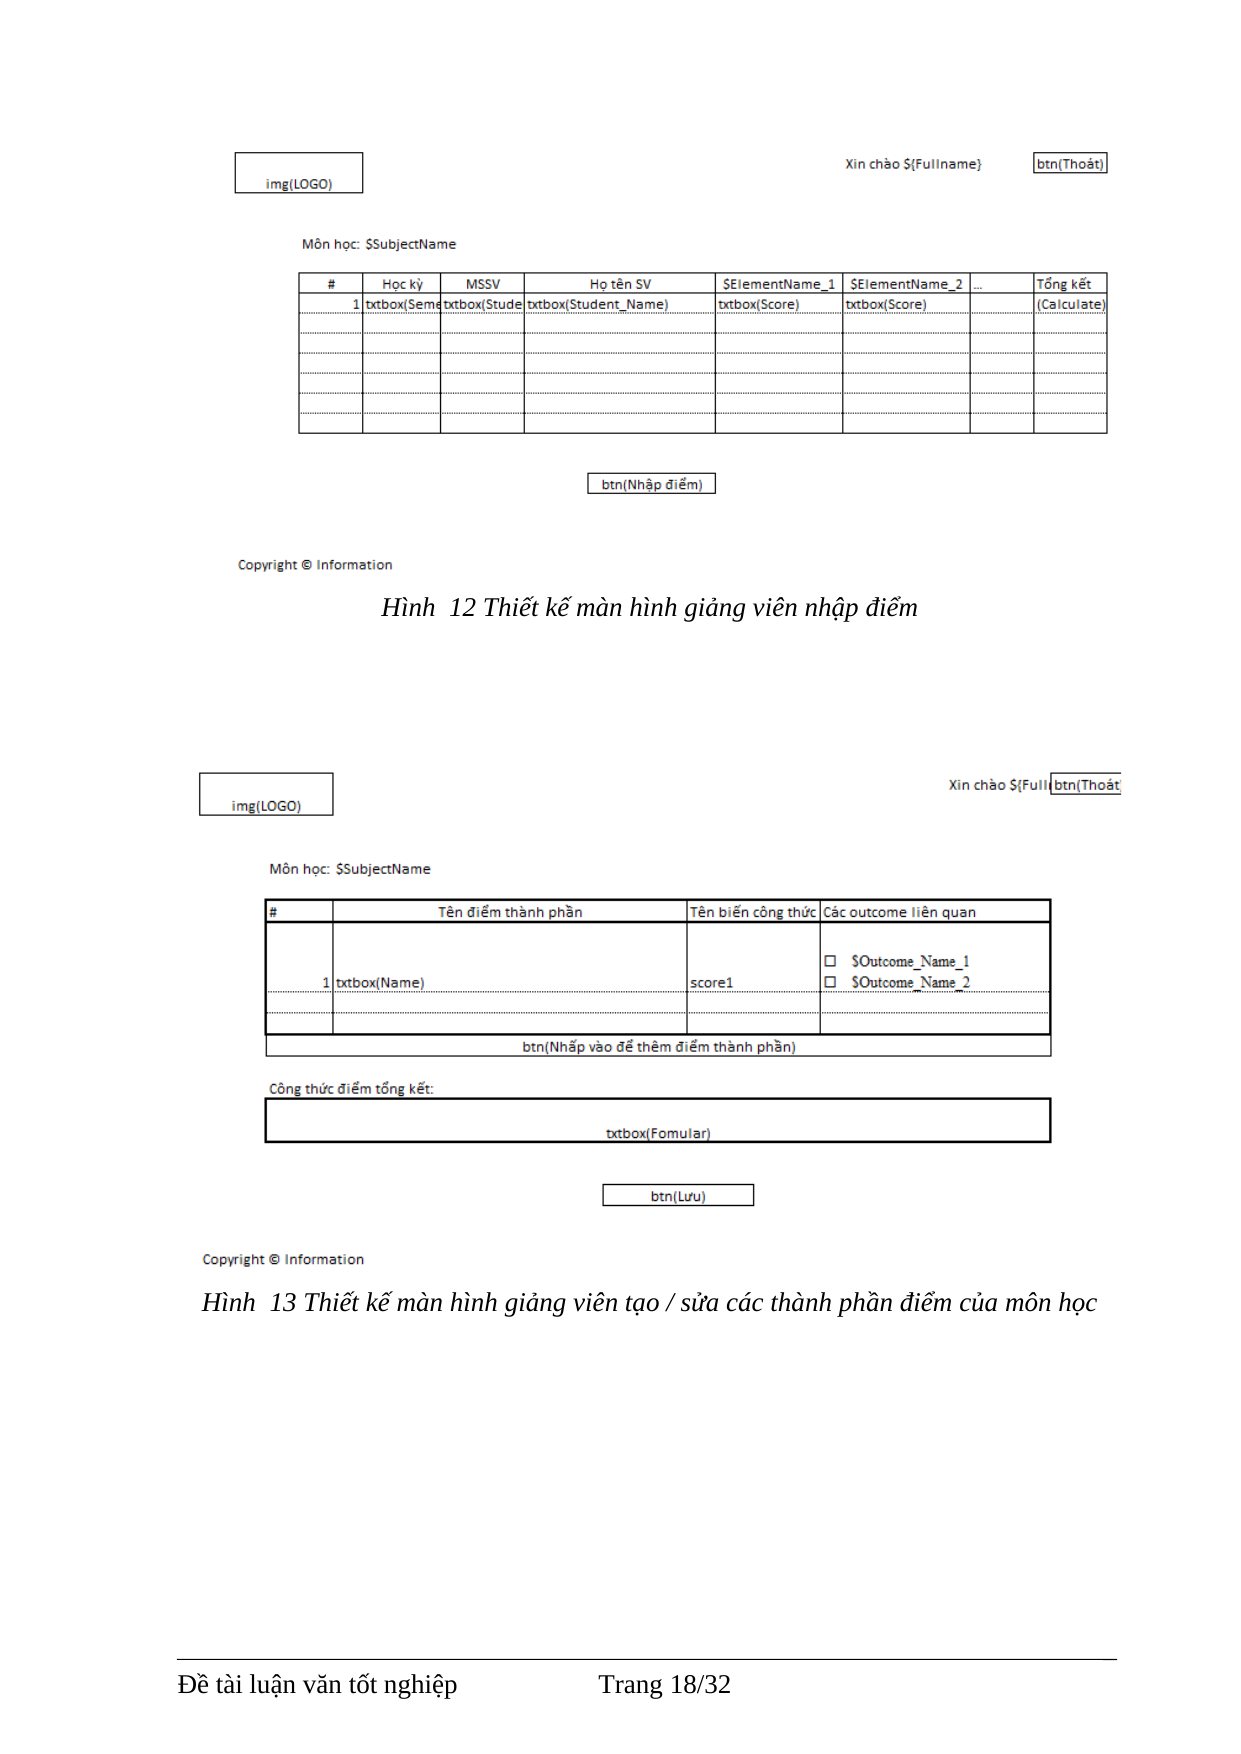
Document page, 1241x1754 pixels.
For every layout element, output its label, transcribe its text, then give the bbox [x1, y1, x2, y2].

picture [177, 743, 1122, 1268]
picture [177, 118, 1123, 573]
